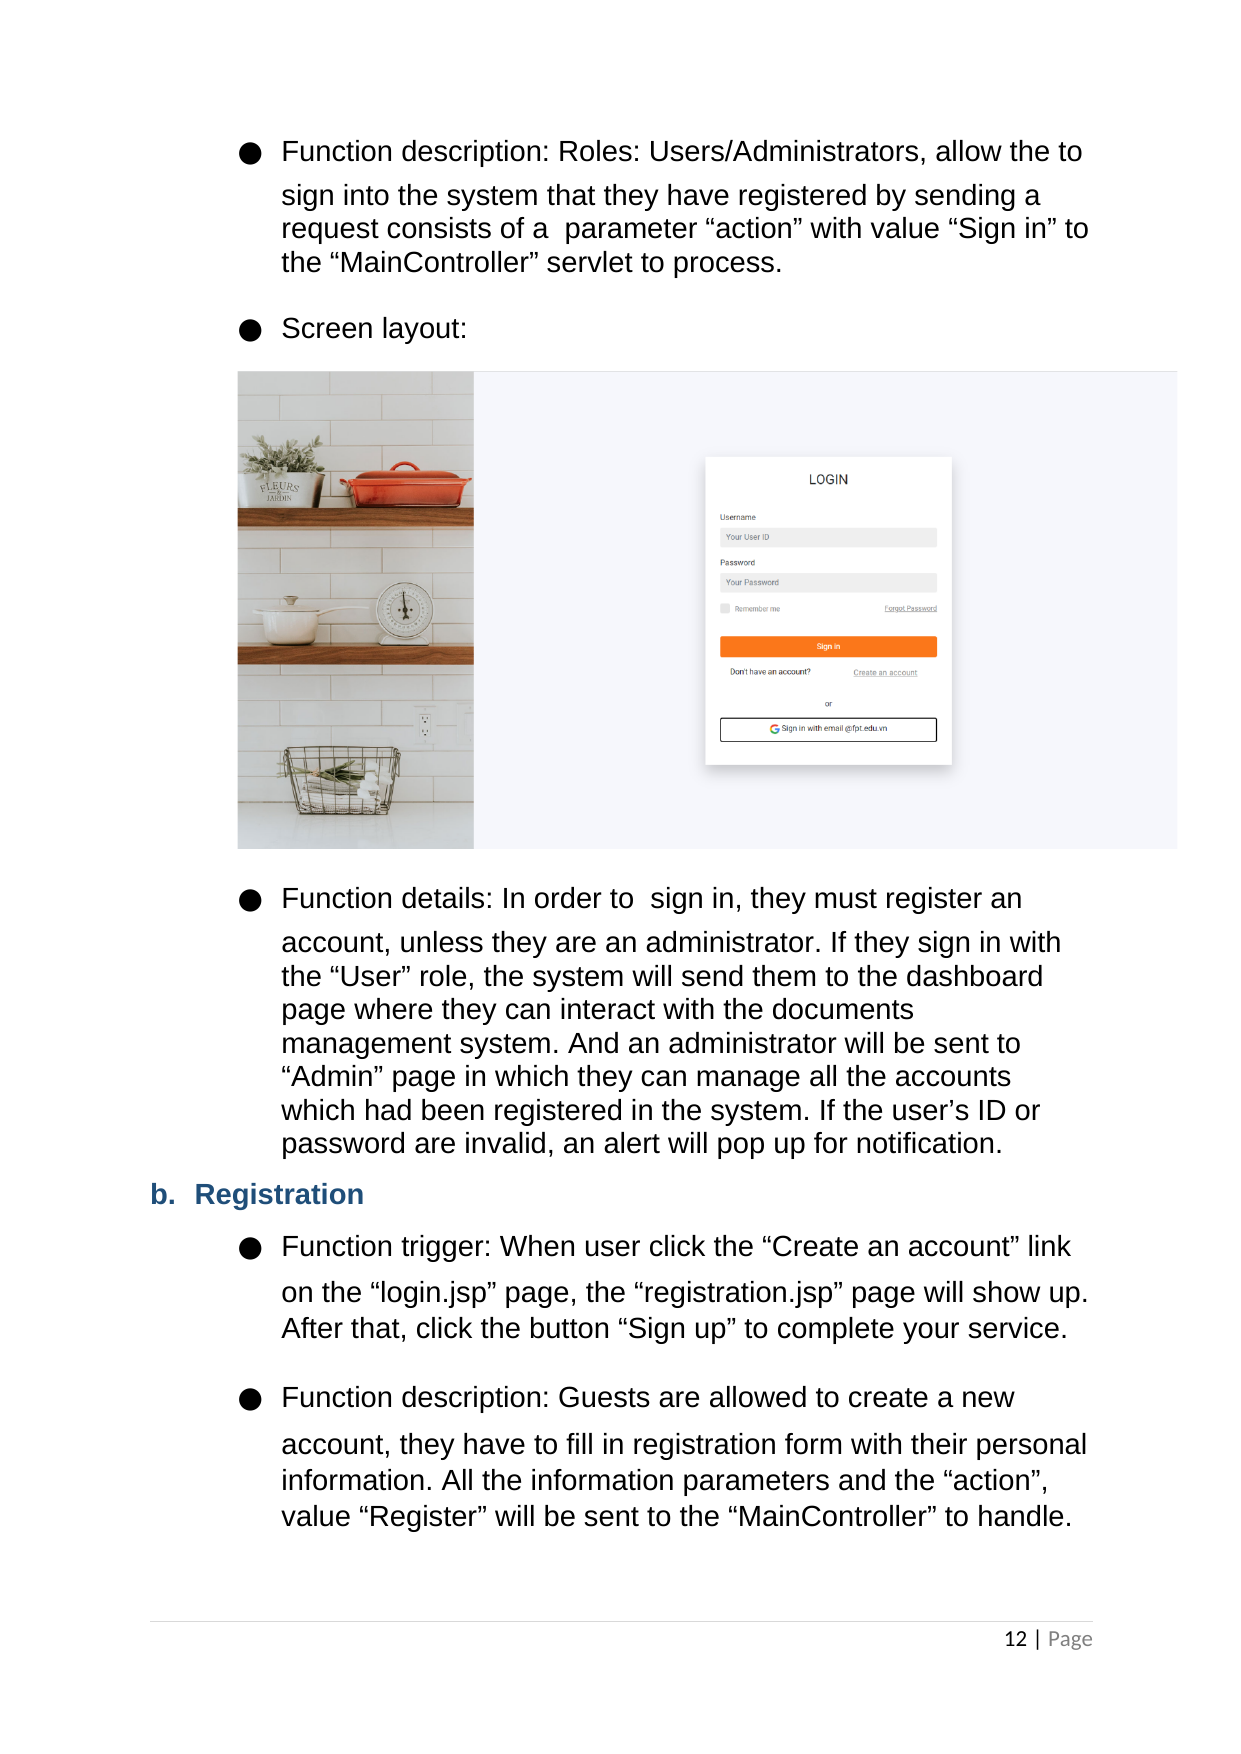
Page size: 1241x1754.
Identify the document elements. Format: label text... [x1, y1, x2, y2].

list Screen layout: [237, 295, 1093, 355]
list Function description: Guests are allowed to create a new account, they have to fill in registration form with their personal information. All the information parameters and the “action”, value “Register” will be sent to the “MainController” to handle. [237, 1364, 1093, 1532]
subtitle Registration [150, 1177, 1093, 1210]
list Function details: In order to sign in, they must register an account, unless they are an administrator. If they sign in with the “User” role, the system will send them to the dashboard page where they can interact with the documents management system. And an administrator will be sent to “Admin” page in which they can manage all the accounts which had been registered in the system. If the user’s ID or password are invalid, an alert will pop up for notification. [237, 866, 1093, 1160]
picture [237, 371, 1178, 849]
list Function trigger: When user click the “Create an account” link on the “login.jsp” page, the “registration.jsp” page will show up. After that, click the button “Sign up” to complete your service. [237, 1213, 1093, 1345]
list Function description: Roles: Users/Administrators, allow the to sign into the system that they have registered by sending a request consists of a parameter “action” with value “Sign in” to the “MainController” servlet to process. [237, 118, 1093, 278]
